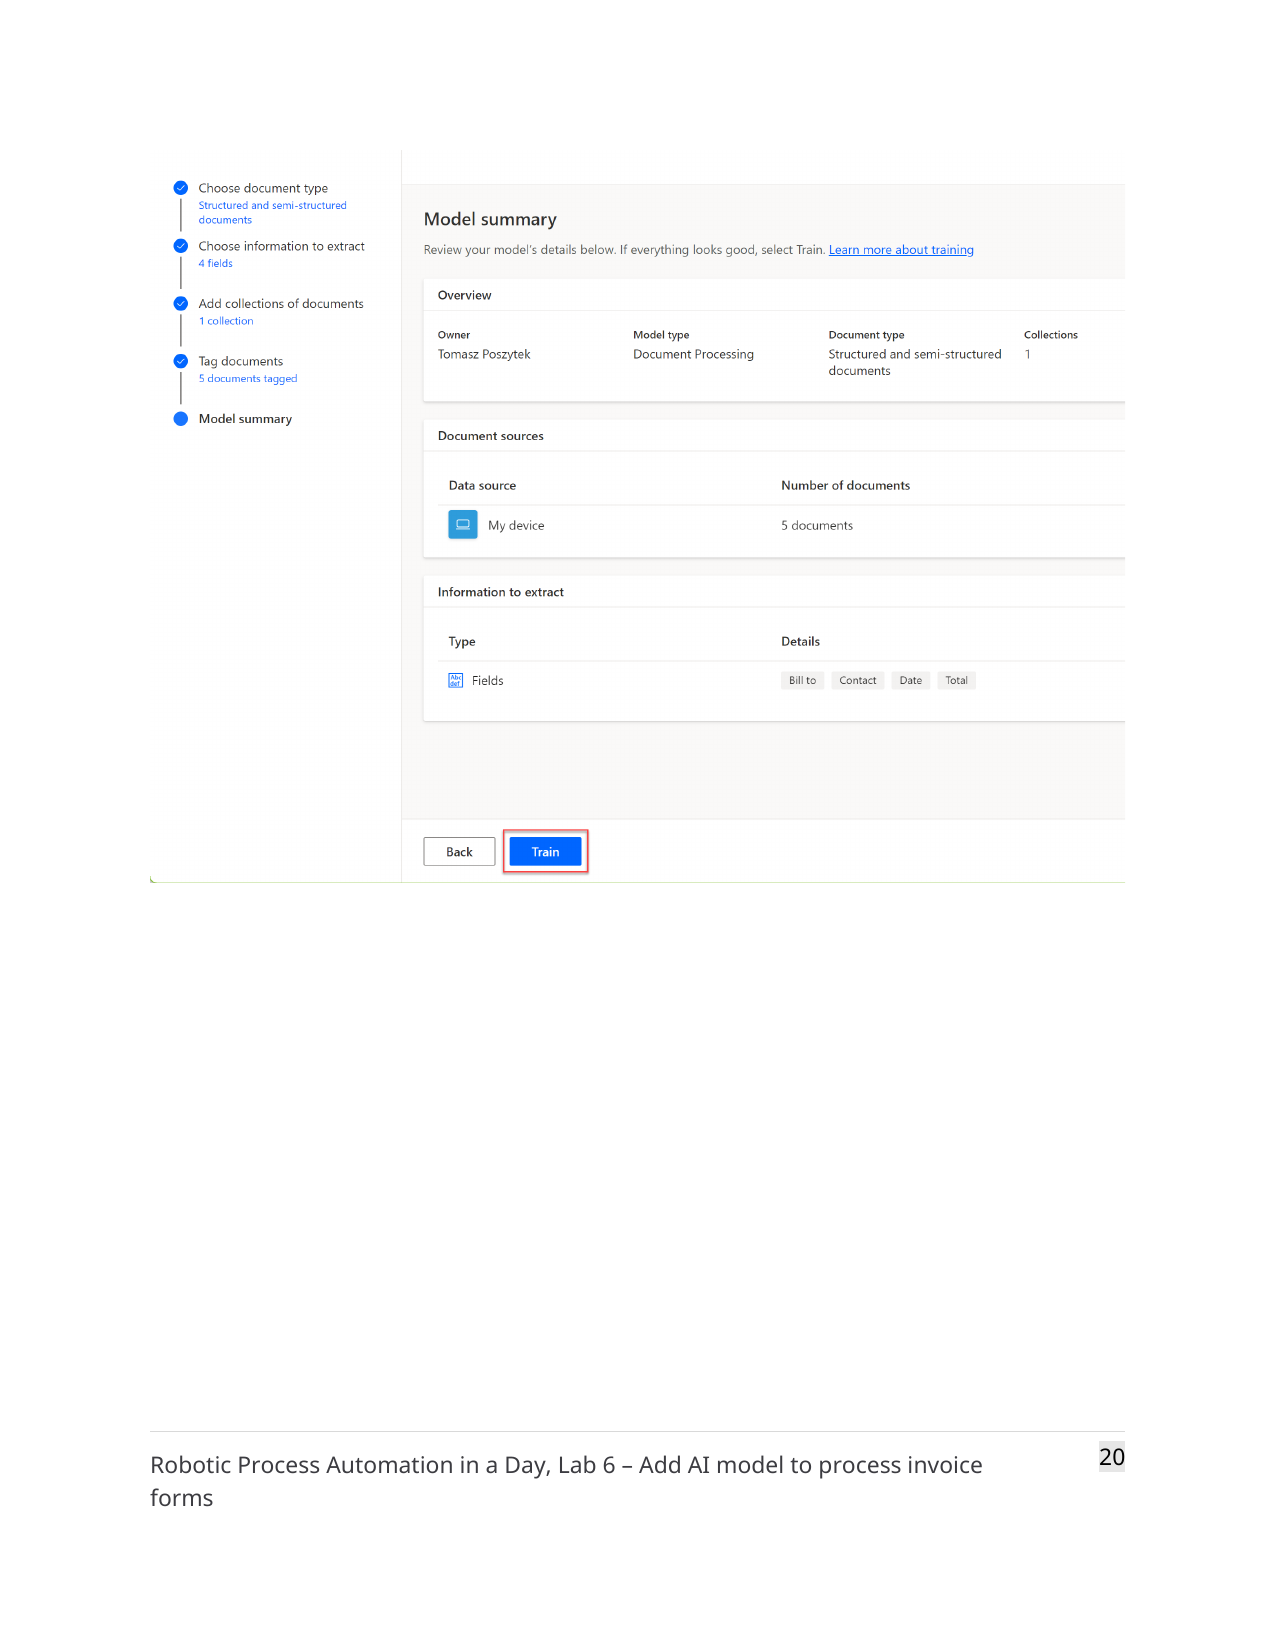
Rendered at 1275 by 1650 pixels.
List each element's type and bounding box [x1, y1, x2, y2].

picture [150, 150, 1125, 883]
